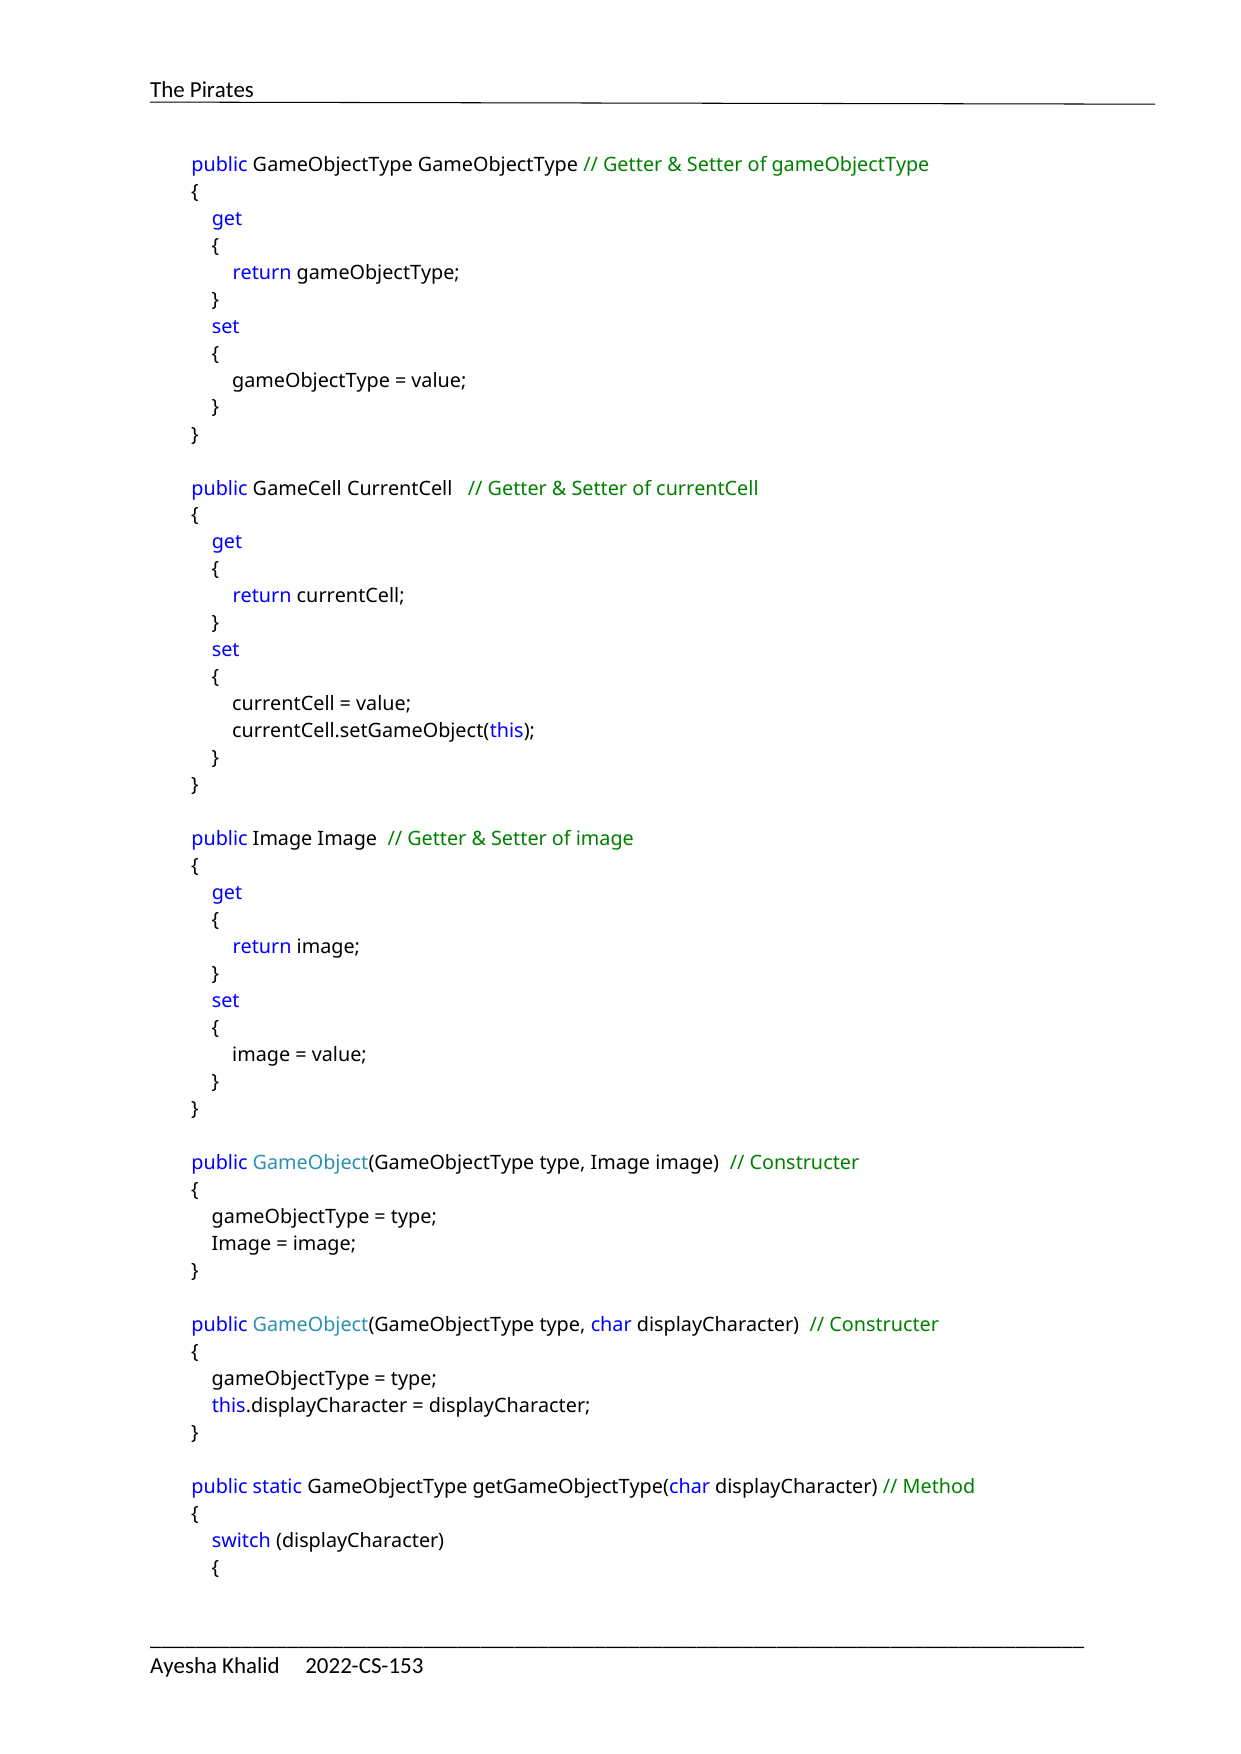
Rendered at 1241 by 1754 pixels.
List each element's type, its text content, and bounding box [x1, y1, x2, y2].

text get [150, 878, 1090, 905]
text public static GameObjectType getGameObjectType(char displayCharacter) // Method [150, 1472, 1090, 1499]
text Image = image; [150, 1229, 1090, 1256]
text gameObjectType = type; [150, 1202, 1090, 1229]
text gameObjectType = value; [150, 366, 1090, 393]
text { [150, 501, 1090, 528]
text gameObjectType = type; [150, 1364, 1090, 1391]
text { [150, 663, 1090, 689]
text this.displayCharacter = displayCharacter; [150, 1391, 1090, 1418]
text } [150, 1418, 1090, 1445]
text get [150, 528, 1090, 555]
text { [150, 1553, 1090, 1580]
text } [150, 420, 1090, 447]
text return image; [150, 932, 1090, 959]
text return currentCell; [150, 582, 1090, 609]
text } [150, 1094, 1090, 1121]
text public Image Image // Getter & Setter of image [150, 824, 1090, 851]
text set [150, 986, 1090, 1013]
text set [150, 636, 1090, 663]
text return gameObjectType; [150, 258, 1090, 285]
text public GameObject(GameObjectType type, Image image) // Constructer [150, 1148, 1090, 1175]
text public GameObject(GameObjectType type, char displayCharacter) // Constructer [150, 1310, 1090, 1337]
text { [150, 231, 1090, 258]
text set [150, 312, 1090, 339]
text switch (displayCharacter) [150, 1526, 1090, 1553]
text public GameObjectType GameObjectType // Getter & Setter of gameObjectType [150, 150, 1090, 177]
text { [150, 339, 1090, 366]
text { [150, 177, 1090, 204]
text { [150, 1337, 1090, 1364]
text { [150, 555, 1090, 582]
text get [150, 204, 1090, 231]
text { [150, 1013, 1090, 1040]
text image = value; [150, 1040, 1090, 1067]
text } [150, 609, 1090, 636]
text currentCell = value; [150, 689, 1090, 717]
text } [150, 959, 1090, 986]
text public GameCell CurrentCell // Getter & Setter of currentCell [150, 474, 1090, 501]
text currentCell.setGameObject(this); [150, 717, 1090, 743]
text } [150, 1067, 1090, 1094]
text } [150, 285, 1090, 312]
text } [150, 393, 1090, 420]
text } [150, 743, 1090, 771]
text { [150, 1175, 1090, 1202]
text { [150, 1499, 1090, 1526]
text } [150, 771, 1090, 797]
text } [150, 1256, 1090, 1283]
text { [150, 905, 1090, 932]
text { [150, 851, 1090, 878]
